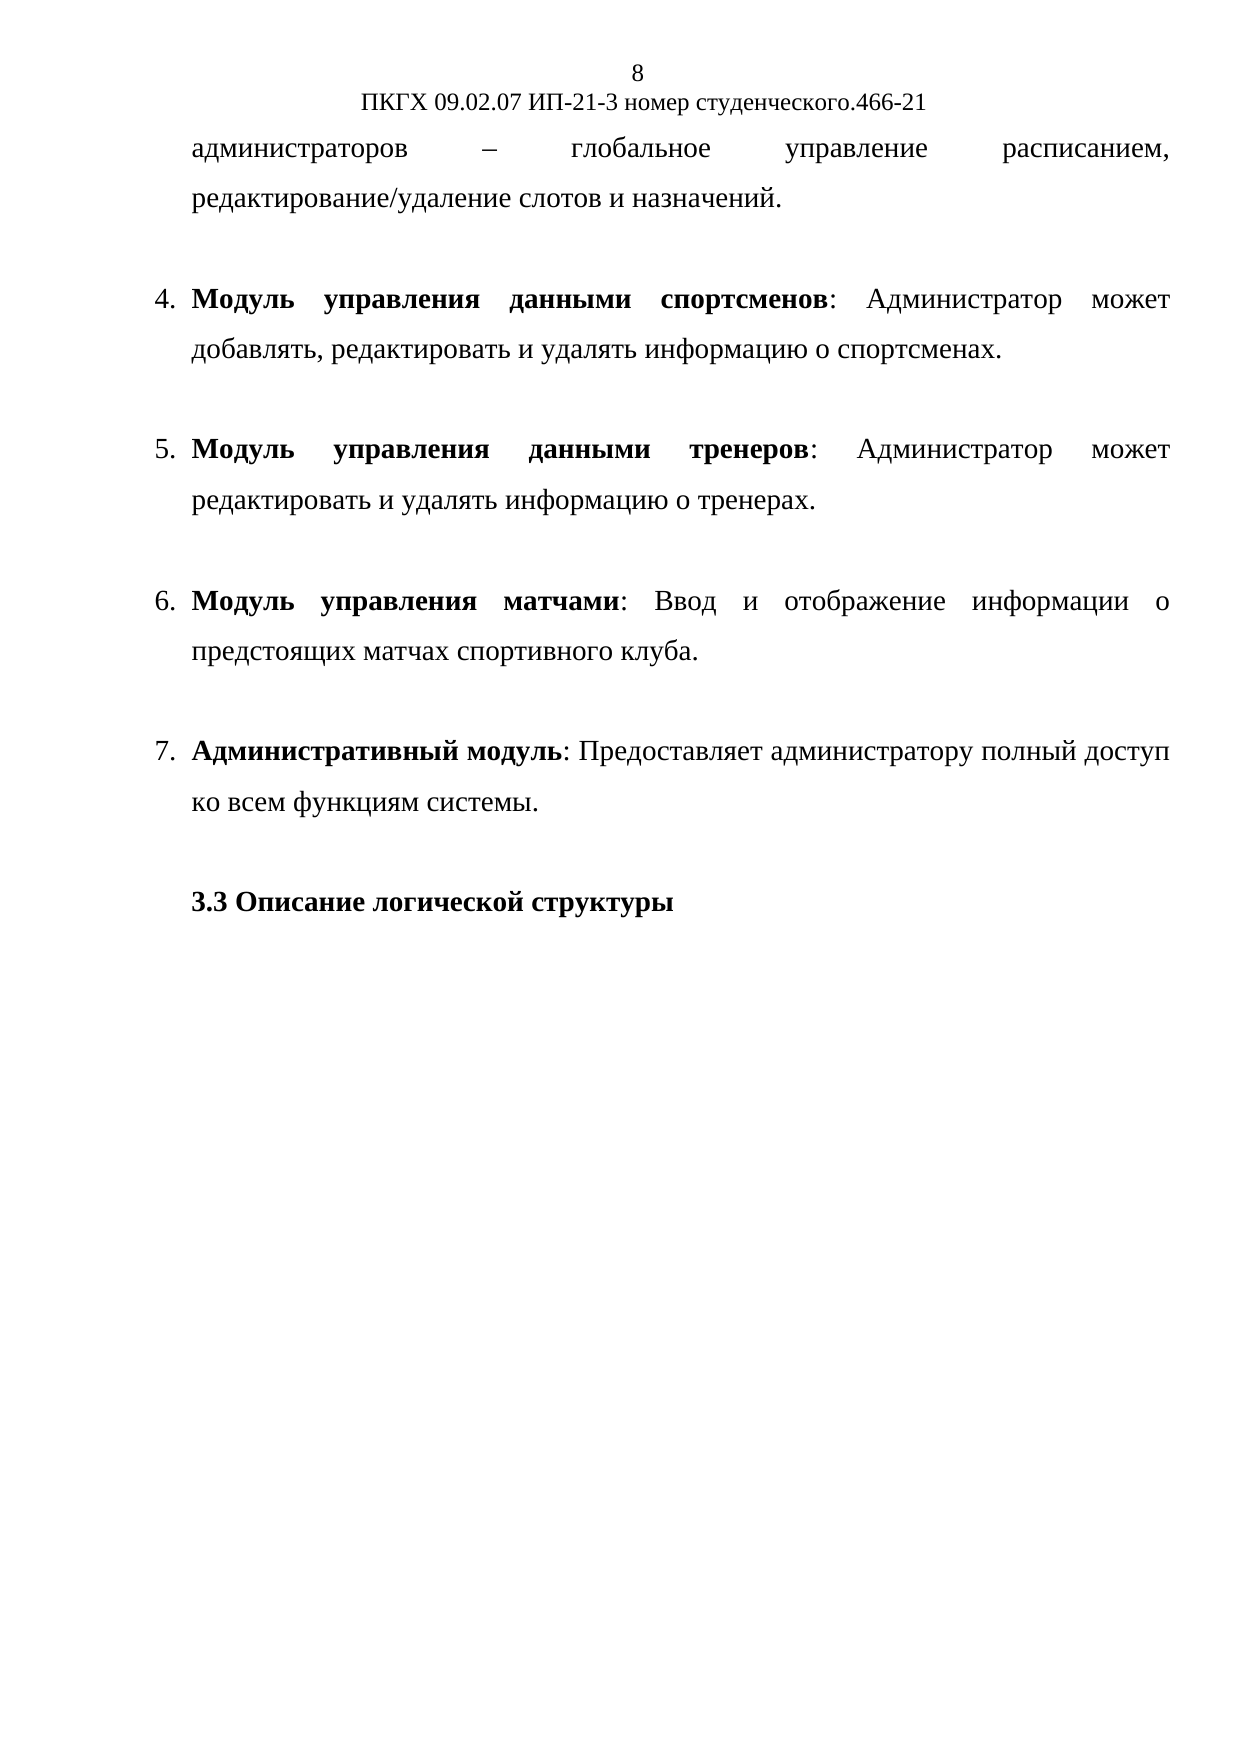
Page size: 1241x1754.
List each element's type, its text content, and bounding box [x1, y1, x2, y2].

list Модуль управления данными тренеров: Администратор может редактировать и удалять информацию о тренерах. [154, 432, 1170, 516]
list Модуль управления матчами: Ввод и отображение информации о предстоящих матчах спортивного клуба. [154, 583, 1170, 666]
text 3.3 Описание логической структуры [117, 884, 1170, 918]
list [154, 130, 1170, 214]
list Модуль управления данными спортсменов: Администратор может добавлять, редактировать и удалять информацию о спортсменах. [154, 281, 1170, 364]
list Административный модуль: Предоставляет администратору полный доступ ко всем функциям системы. [154, 733, 1170, 817]
